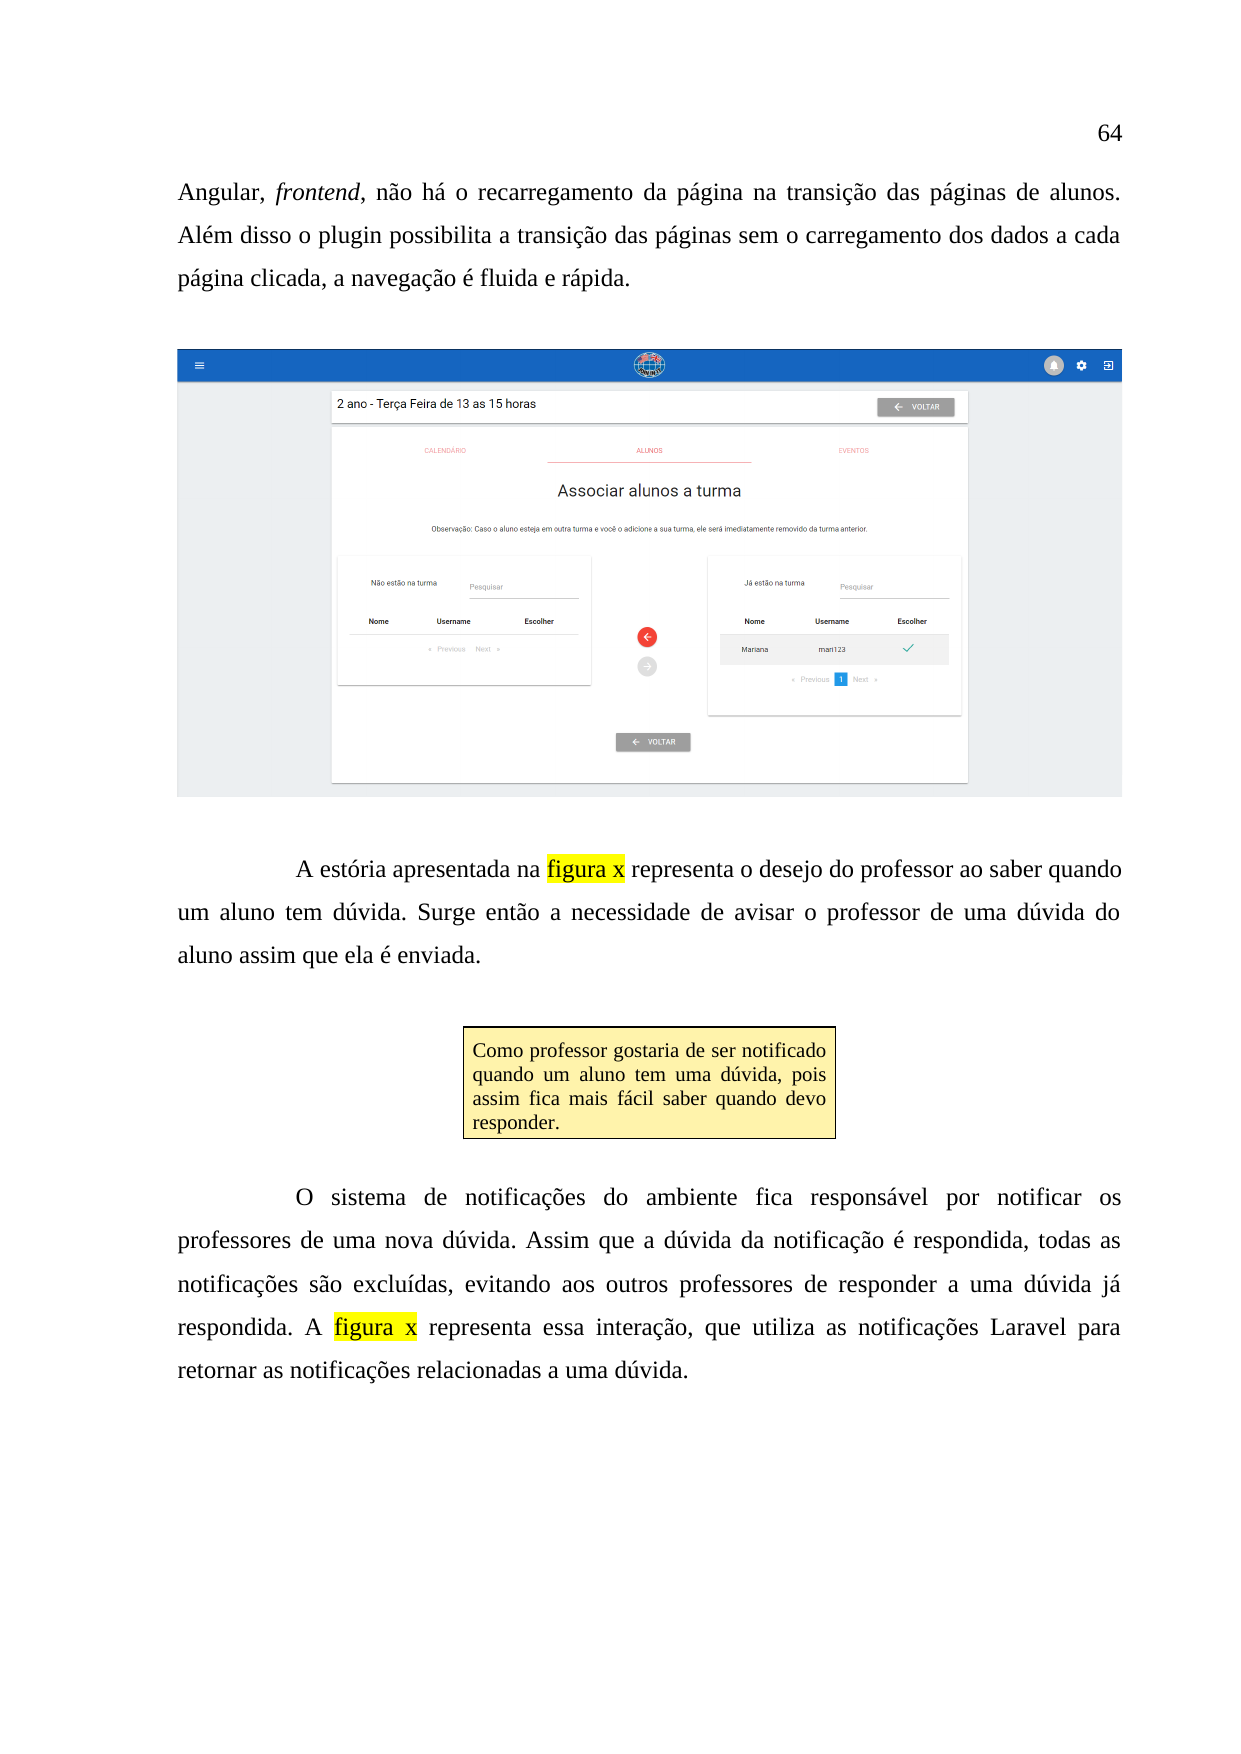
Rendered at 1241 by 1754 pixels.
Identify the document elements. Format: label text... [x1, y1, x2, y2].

text O sistema de notificações do ambiente fica responsável por notificar os professores de uma nova dúvida. Assim que a dúvida da notificação é respondida, todas as notificações são excluídas, evitando aos outros professores de responder a uma dúvida já respondida. A figura x representa essa interação, que utiliza as notificações Laravel para retornar as notificações relacionadas a uma dúvida. [177, 1182, 1122, 1384]
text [177, 177, 1122, 292]
picture [177, 349, 1123, 797]
text Como professor gostaria de ser notificado quando um aluno tem uma dúvida, pois assim fica mais fácil saber quando devo responder. [464, 1028, 835, 1138]
text A estória apresentada na figura x representa o desejo do professor ao saber quando um aluno tem dúvida. Surge então a necessidade de avisar o professor de uma dúvida do aluno assim que ela é enviada. [177, 854, 1122, 969]
